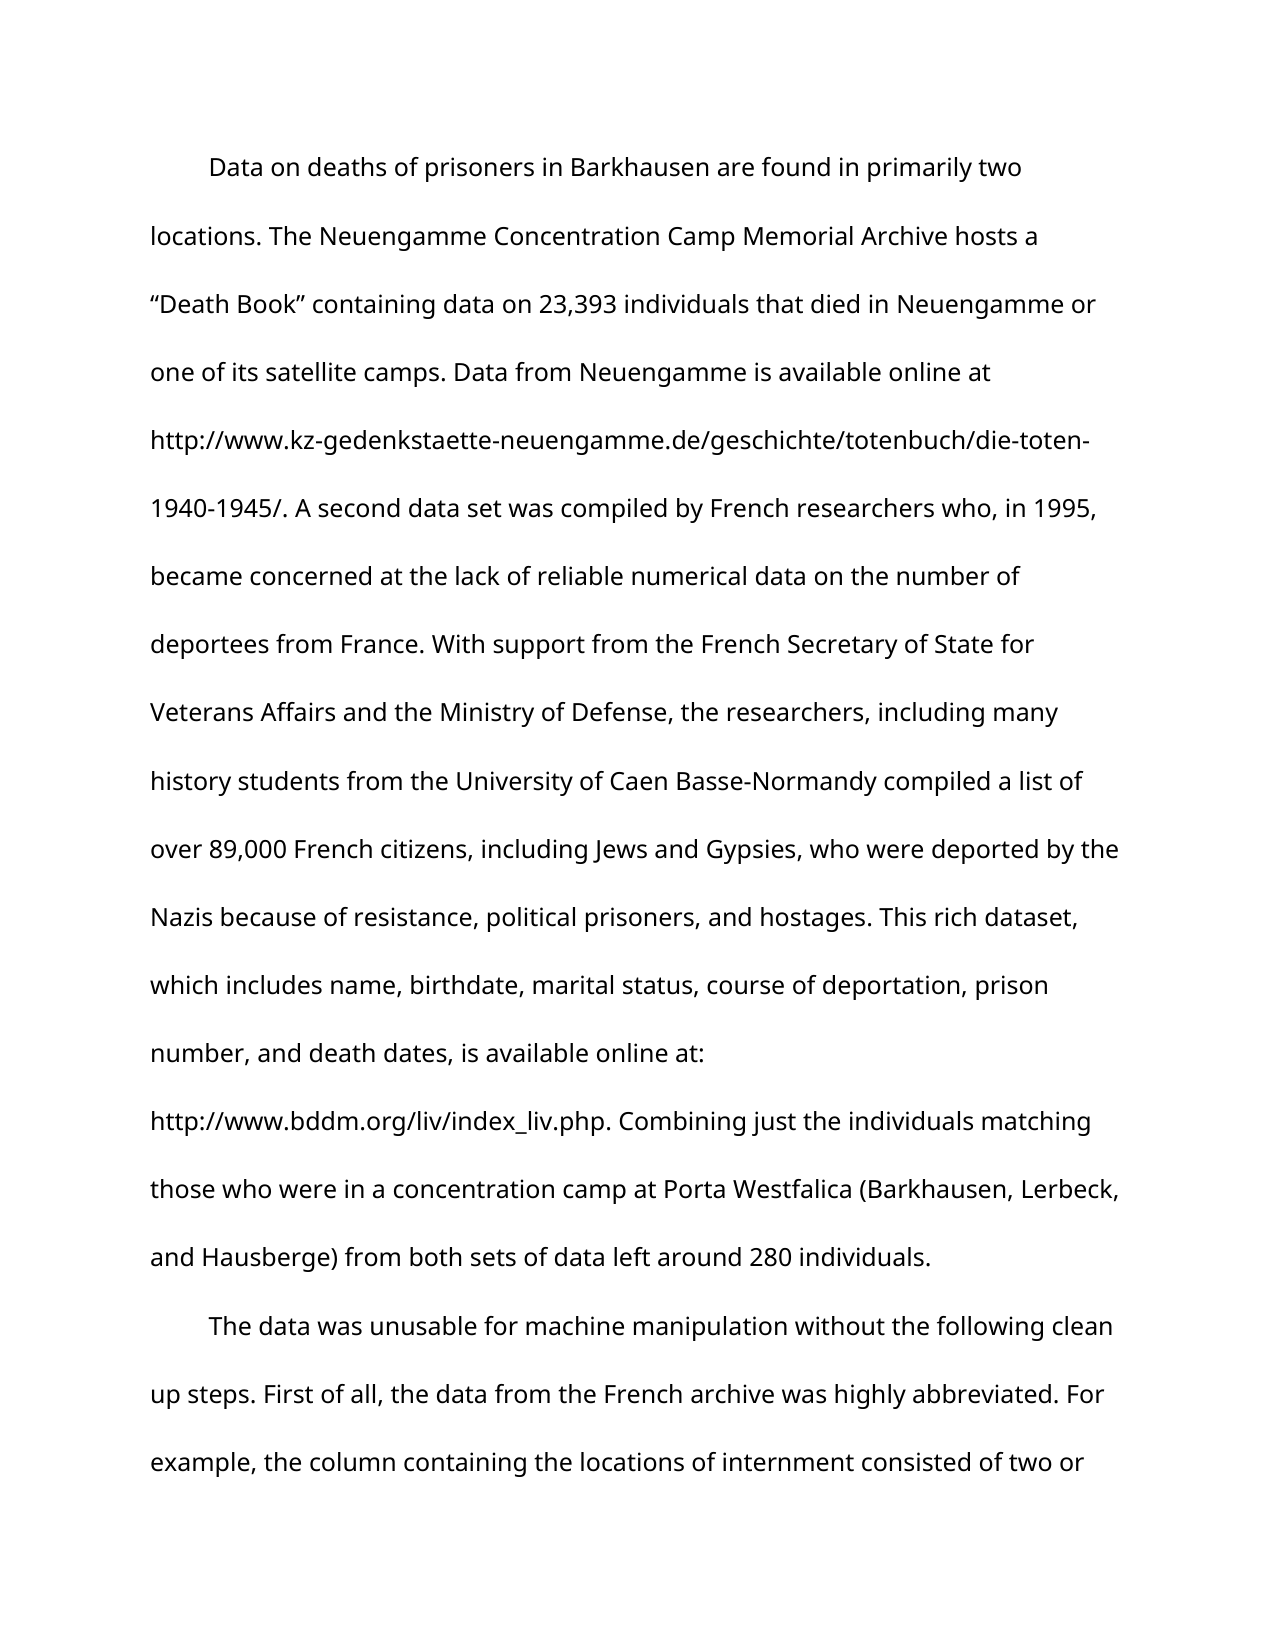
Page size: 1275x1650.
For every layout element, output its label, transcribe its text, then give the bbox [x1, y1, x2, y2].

text Data on deaths of prisoners in Barkhausen are found in primarily two locations. The Neuengamme Concentration Camp Memorial Archive hosts a “Death Book” containing data on 23,393 individuals that died in Neuengamme or one of its satellite camps. Data from Neuengamme is available online at http://www.kz-gedenkstaette-neuengamme.de/geschichte/totenbuch/die-toten-1940-1945/. A second data set was compiled by French researchers who, in 1995, became concerned at the lack of reliable numerical data on the number of deportees from France. With support from the French Secretary of State for Veterans Affairs and the Ministry of Defense, the researchers, including many history students from the University of Caen Basse-Normandy compiled a list of over 89,000 French citizens, including Jews and Gypsies, who were deported by the Nazis because of resistance, political prisoners, and hostages. This rich dataset, which includes name, birthdate, marital status, course of deportation, prison number, and death dates, is available online at: http://www.bddm.org/liv/index_liv.php. Combining just the individuals matching those who were in a concentration camp at Porta Westfalica (Barkhausen, Lerbeck, and Hausberge) from both sets of data left around 280 individuals. [150, 150, 1125, 1274]
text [150, 1308, 1125, 1478]
